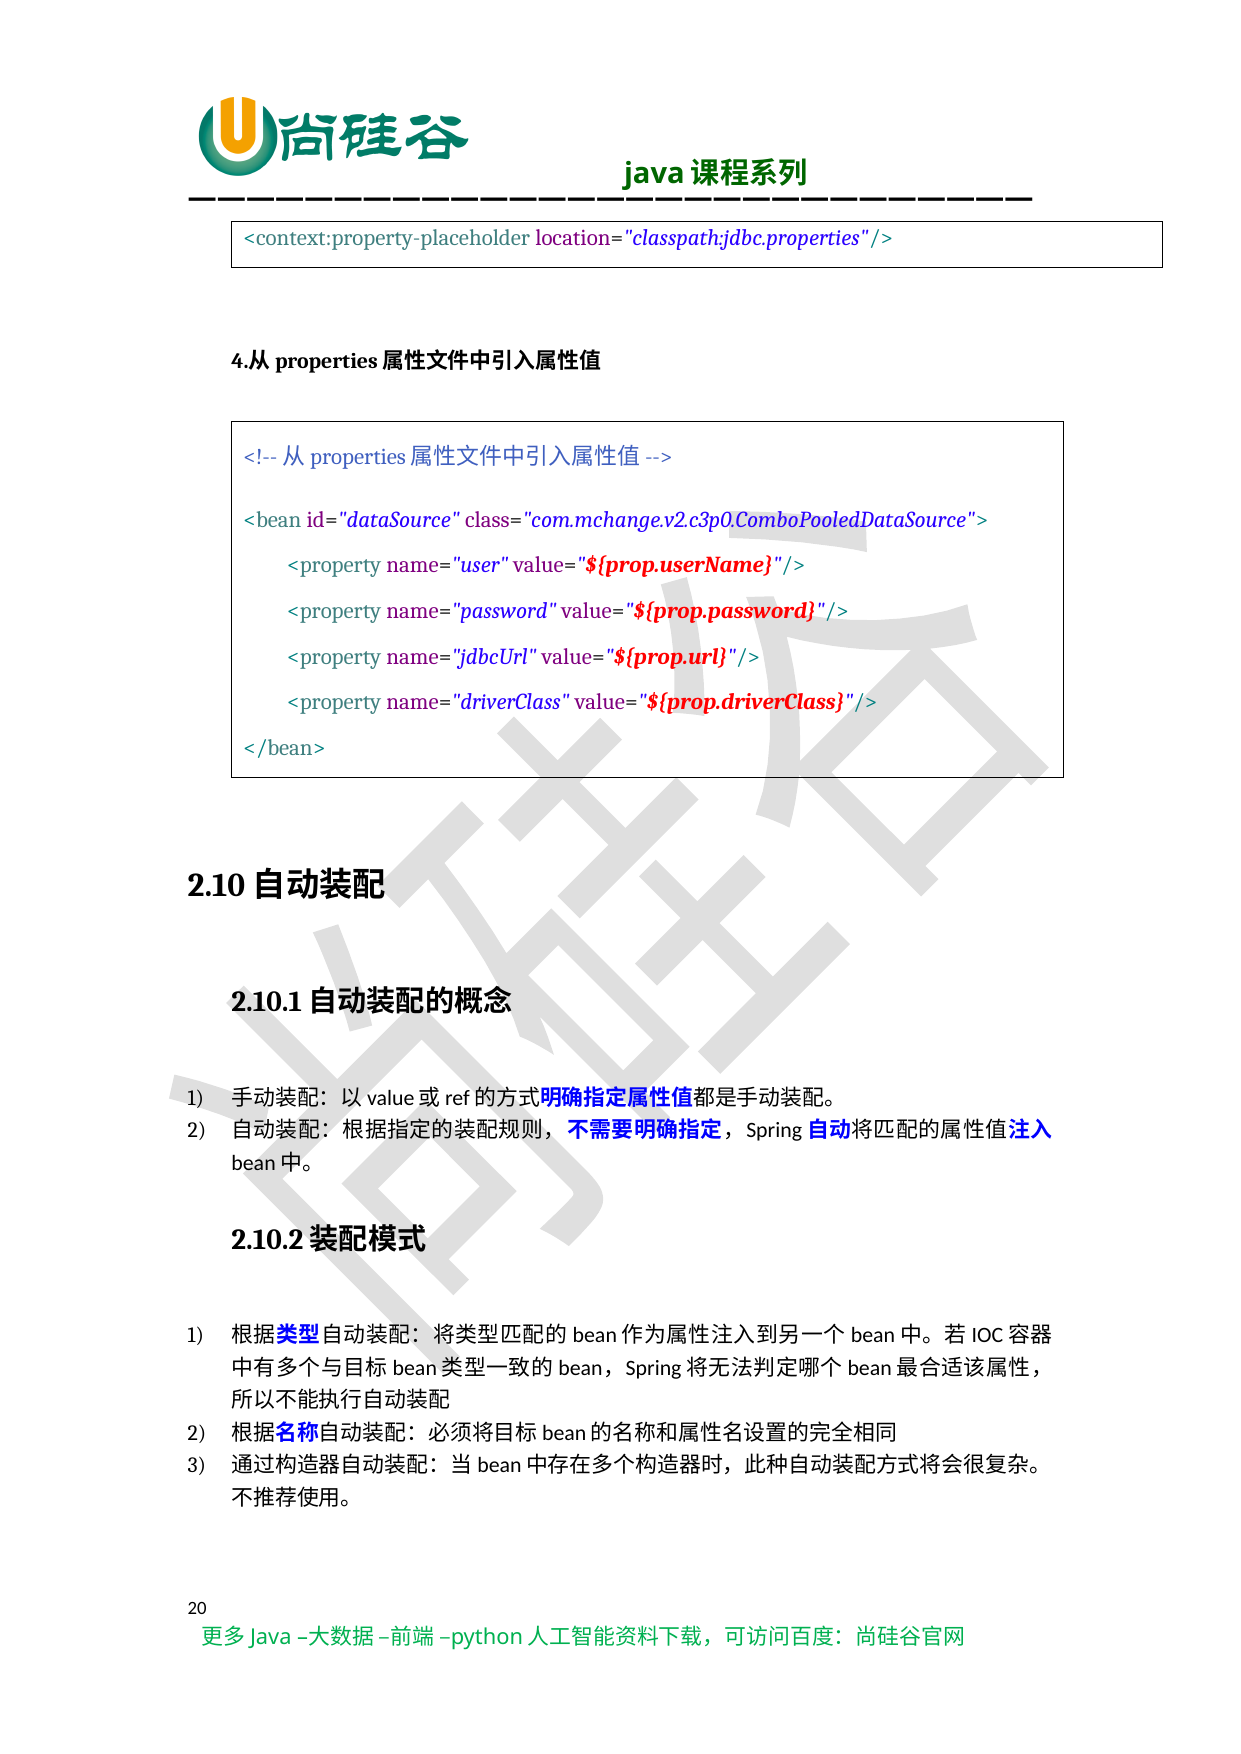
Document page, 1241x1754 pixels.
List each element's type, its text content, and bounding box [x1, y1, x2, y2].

table_header <!-- 从properties属性文件中引入属性值 --> <bean id="dataSource" class="com.mchange.v2.c3p0.ComboPooledDataSource"> <property name="user" value="${prop.userName}"/> <property name="password" value="${prop.password}"/> <property name="jdbcUrl" value="${prop.url}"/> <property name="driverClass" value="${prop.driverClass}"/> </bean> [232, 422, 1063, 777]
subtitle 2.10.2 装配模式 [187, 1204, 1053, 1269]
list 自动装配：根据指定的装配规则，不需要明确指定，Spring自动将匹配的属性值注入bean中。 [187, 1112, 1053, 1177]
subtitle 2.10 自动装配 [187, 850, 1053, 915]
list 根据名称自动装配：必须将目标bean的名称和属性名设置的完全相同 [187, 1414, 1053, 1447]
subtitle 2.10.1 自动装配的概念 [187, 966, 1053, 1031]
list 根据类型自动装配：将类型匹配的bean作为属性注入到另一个bean中。若IOC容器中有多个与目标bean类型一致的bean，Spring将无法判定哪个bean最合适该属性，所以不能执行自动装配 [187, 1317, 1053, 1414]
list 通过构造器自动装配：当bean中存在多个构造器时，此种自动装配方式将会很复杂。不推荐使用。 [187, 1447, 1053, 1512]
list 手动装配：以value或ref的方式明确指定属性值都是手动装配。 [187, 1079, 1053, 1112]
subtitle 4.从properties属性文件中引入属性值 [187, 342, 1053, 375]
picture [187, 88, 476, 184]
table_header <!-- 指定properties属性文件的位置 --> <!-- classpath:xxx 表示属性文件位于类路径下 --> <context:property-placeholder location="classpath:jdbc.properties"/> [232, 222, 1162, 267]
